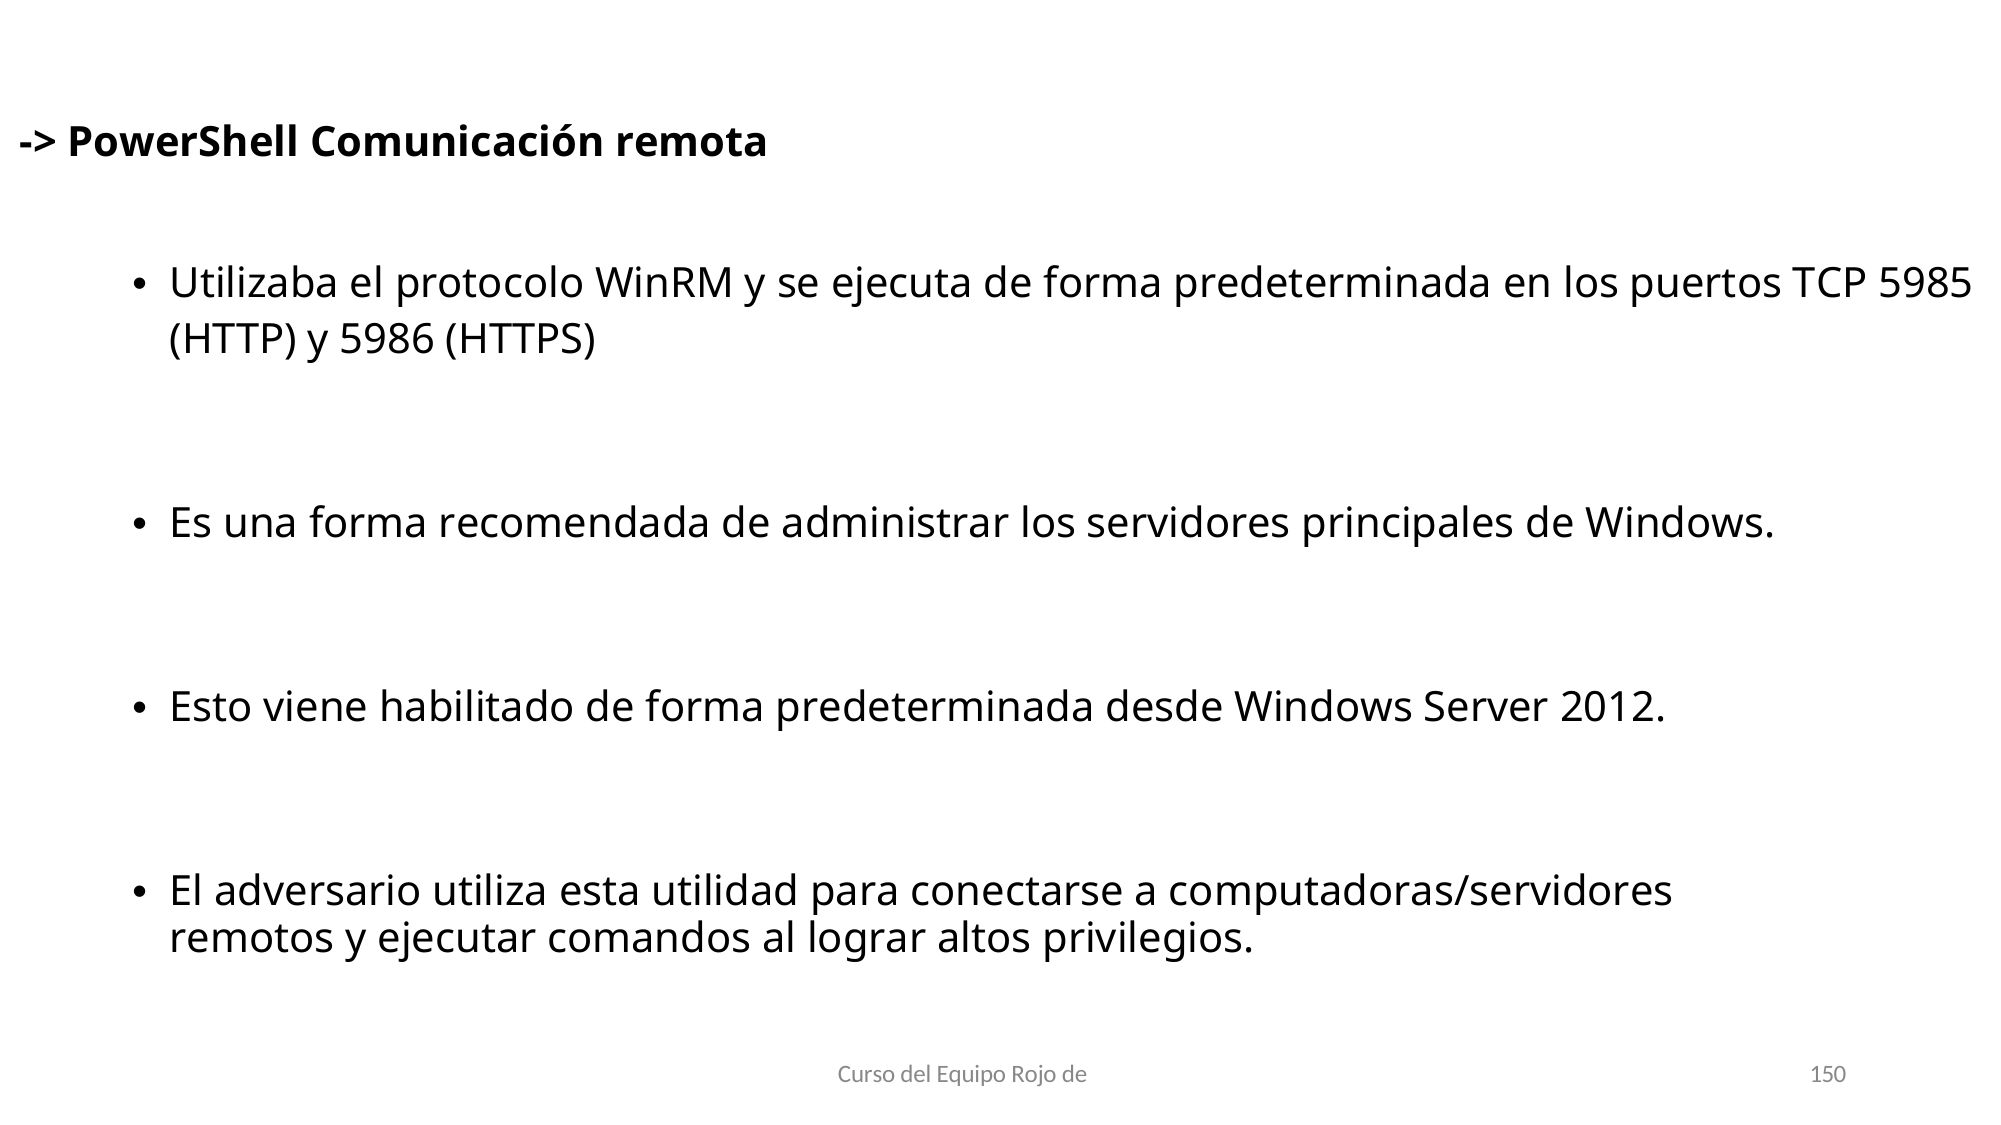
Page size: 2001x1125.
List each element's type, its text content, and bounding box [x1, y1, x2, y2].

list Utilizaba el protocolo WinRM y se ejecuta de forma predeterminada en los puertos TCP 5985 (HTTP) y 5986 (HTTPS) [132, 252, 2000, 366]
list Es una forma recomendada de administrar los servidores principales de Windows. [132, 493, 2000, 550]
list El adversario utiliza esta utilidad para conectarse a computadoras/servidores remotos y ejecutar comandos al lograr altos privilegios. [132, 866, 1805, 965]
list Esto viene habilitado de forma predeterminada desde Windows Server 2012. [132, 677, 2000, 734]
subtitle -> PowerShell Comunicación remota [19, 108, 2000, 168]
